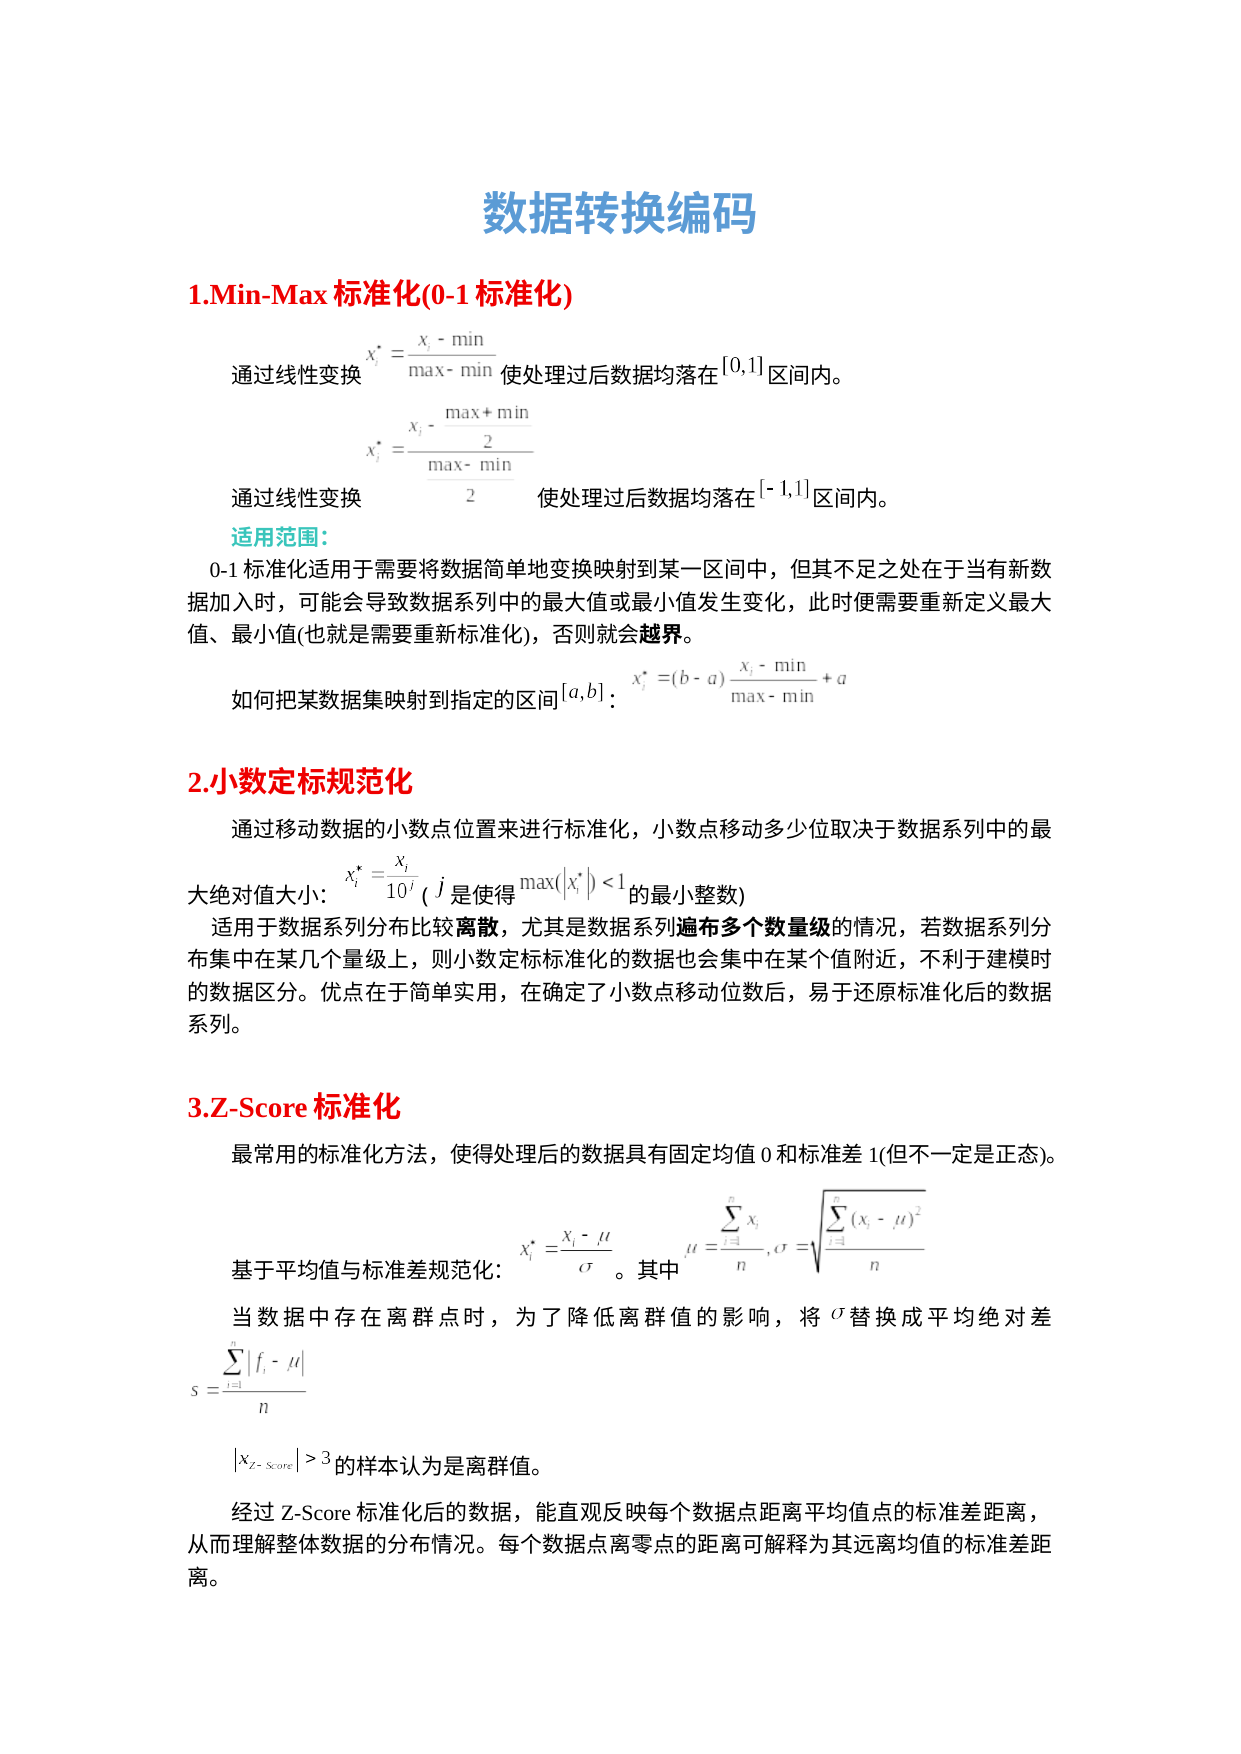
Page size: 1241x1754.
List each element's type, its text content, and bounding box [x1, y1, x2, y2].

text 适用范围： 0-1标准化适用于需要将数据简单地变换映射到某一区间中，但其不足之处在于当有新数据加入时，可能会导致数据系列中的最大值或最小值发生变化，此时便需要重新定义最大值、最小值(也就是需要重新标准化)，否则就会越界。 [187, 519, 1053, 649]
text 2.小数定标规范化 [187, 747, 1053, 812]
text 最常用的标准化方法，使得处理后的数据具有固定均值0和标准差1(但不一定是正态)。 [187, 1137, 1053, 1169]
text 1.Min-Max标准化(0-1标准化) [187, 259, 1053, 324]
text 当数据中存在离群点时，为了降低离群值的影响，将替换成平均绝对差 [187, 1299, 1053, 1429]
text 基于平均值与标准差规范化：。其中 [187, 1169, 1053, 1299]
text 通过移动数据的小数点位置来进行标准化，小数点移动多少位取决于数据系列中的最大绝对值大小：(是使得的最小整数) 适用于数据系列分布比较离散，尤其是数据系列遍布多个数量级的情况，若数据系列分布集中在某几个量级上，则小数定标标准化的数据也会集中在某个值附近，不利于建模时的数据区分。优点在于简单实用，在确定了小数点移动位数后，易于还原标准化后的数据系列。 [187, 812, 1053, 1039]
text 如何把某数据集映射到指定的区间： [187, 649, 1053, 714]
text 3.Z-Score标准化 [187, 1072, 1053, 1137]
text 数据转换编码 [187, 162, 1053, 259]
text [187, 1494, 1053, 1592]
text 通过线性变换使处理过后数据均落在区间内。 [187, 389, 1053, 519]
text 的样本认为是离群值。 [187, 1429, 1053, 1494]
text 通过线性变换使处理过后数据均落在区间内。 [187, 324, 1053, 389]
